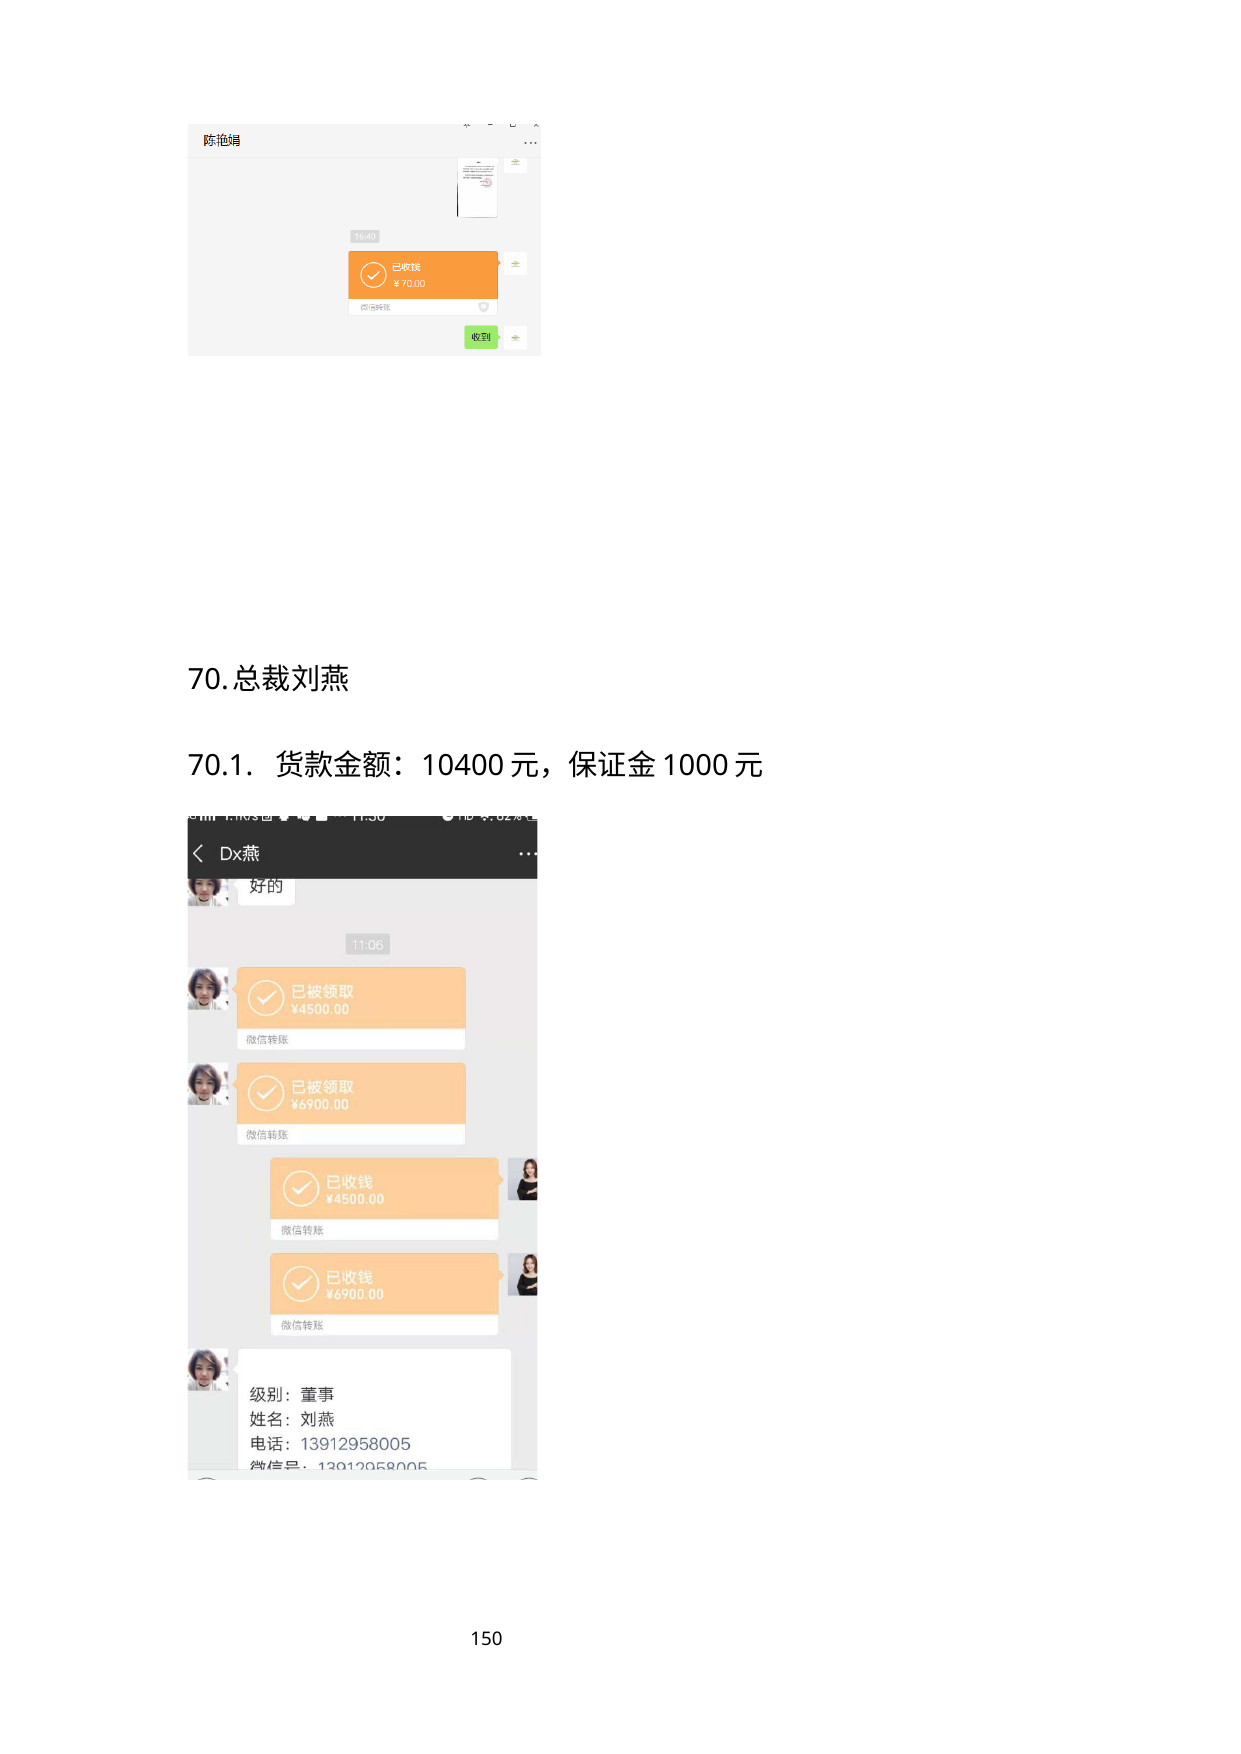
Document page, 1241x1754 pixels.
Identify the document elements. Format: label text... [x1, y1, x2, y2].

picture [187, 124, 541, 356]
picture [187, 816, 538, 1480]
subtitle 总裁刘燕 [187, 644, 1053, 709]
subtitle 货款金额：10400元，保证金1000元 [187, 730, 1053, 795]
